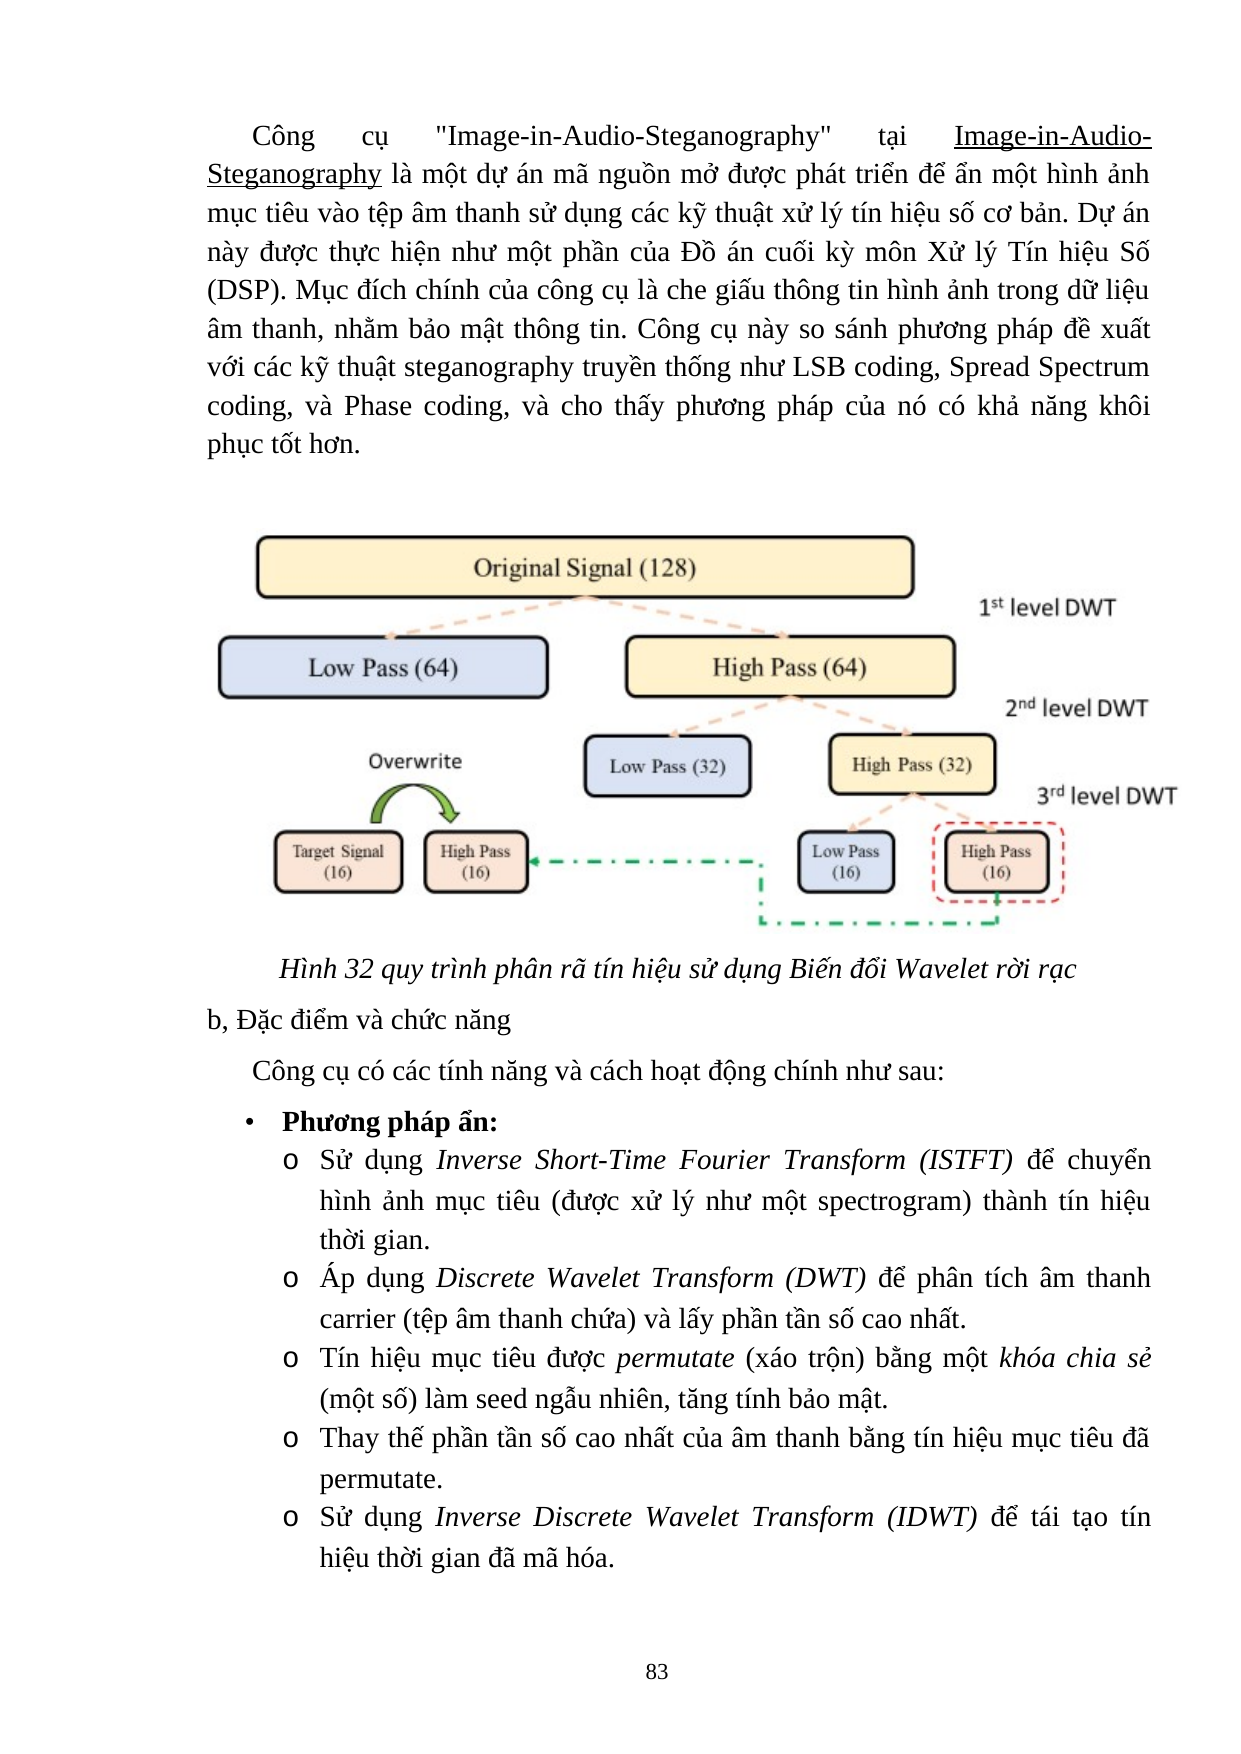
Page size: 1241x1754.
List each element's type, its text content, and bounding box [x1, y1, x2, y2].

list Sử dụng Inverse Short-Time Fourier Transform (ISTFT) để chuyển hình ảnh mục tiêu (được xử lý như một spectrogram) thành tín hiệu thời gian. [282, 1142, 1152, 1256]
text Công cụ "Image-in-Audio-Steganography" tại Image-in-Audio-Steganography là một dự án mã nguồn mở được phát triển để ẩn một hình ảnh mục tiêu vào tệp âm thanh sử dụng các kỹ thuật xử lý tín hiệu số cơ bản. Dự án này được thực hiện như một phần của Đồ án cuối kỳ môn Xử lý Tín hiệu Số (DSP). Mục đích chính của công cụ là che giấu thông tin hình ảnh trong dữ liệu âm thanh, nhằm bảo mật thông tin. Công cụ này so sánh phương pháp đề xuất với các kỹ thuật steganography truyền thống như LSB coding, Spread Spectrum coding, và Phase coding, và cho thấy phương pháp của nó có khả năng khôi phục tốt hơn. [207, 118, 1152, 460]
list Phương pháp ẩn: [244, 1104, 1152, 1137]
list Tín hiệu mục tiêu được permutate (xáo trộn) bằng một khóa chia sẻ (một số) làm seed ngẫu nhiên, tăng tính bảo mật. [282, 1340, 1152, 1415]
picture [206, 528, 1182, 934]
list Thay thế phần tần số cao nhất của âm thanh bằng tín hiệu mục tiêu đã permutate. [282, 1420, 1152, 1494]
text b, Đặc điểm và chức năng [207, 1002, 1152, 1035]
list Áp dụng Discrete Wavelet Transform (DWT) để phân tích âm thanh carrier (tệp âm thanh chứa) và lấy phần tần số cao nhất. [282, 1261, 1152, 1335]
text Hình 32 quy trình phân rã tín hiệu sử dụng Biến đổi Wavelet rời rạc [207, 951, 1152, 984]
text Công cụ có các tính năng và cách hoạt động chính như sau: [207, 1053, 1152, 1086]
list Sử dụng Inverse Discrete Wavelet Transform (IDWT) để tái tạo tín hiệu thời gian đã mã hóa. [282, 1499, 1152, 1574]
